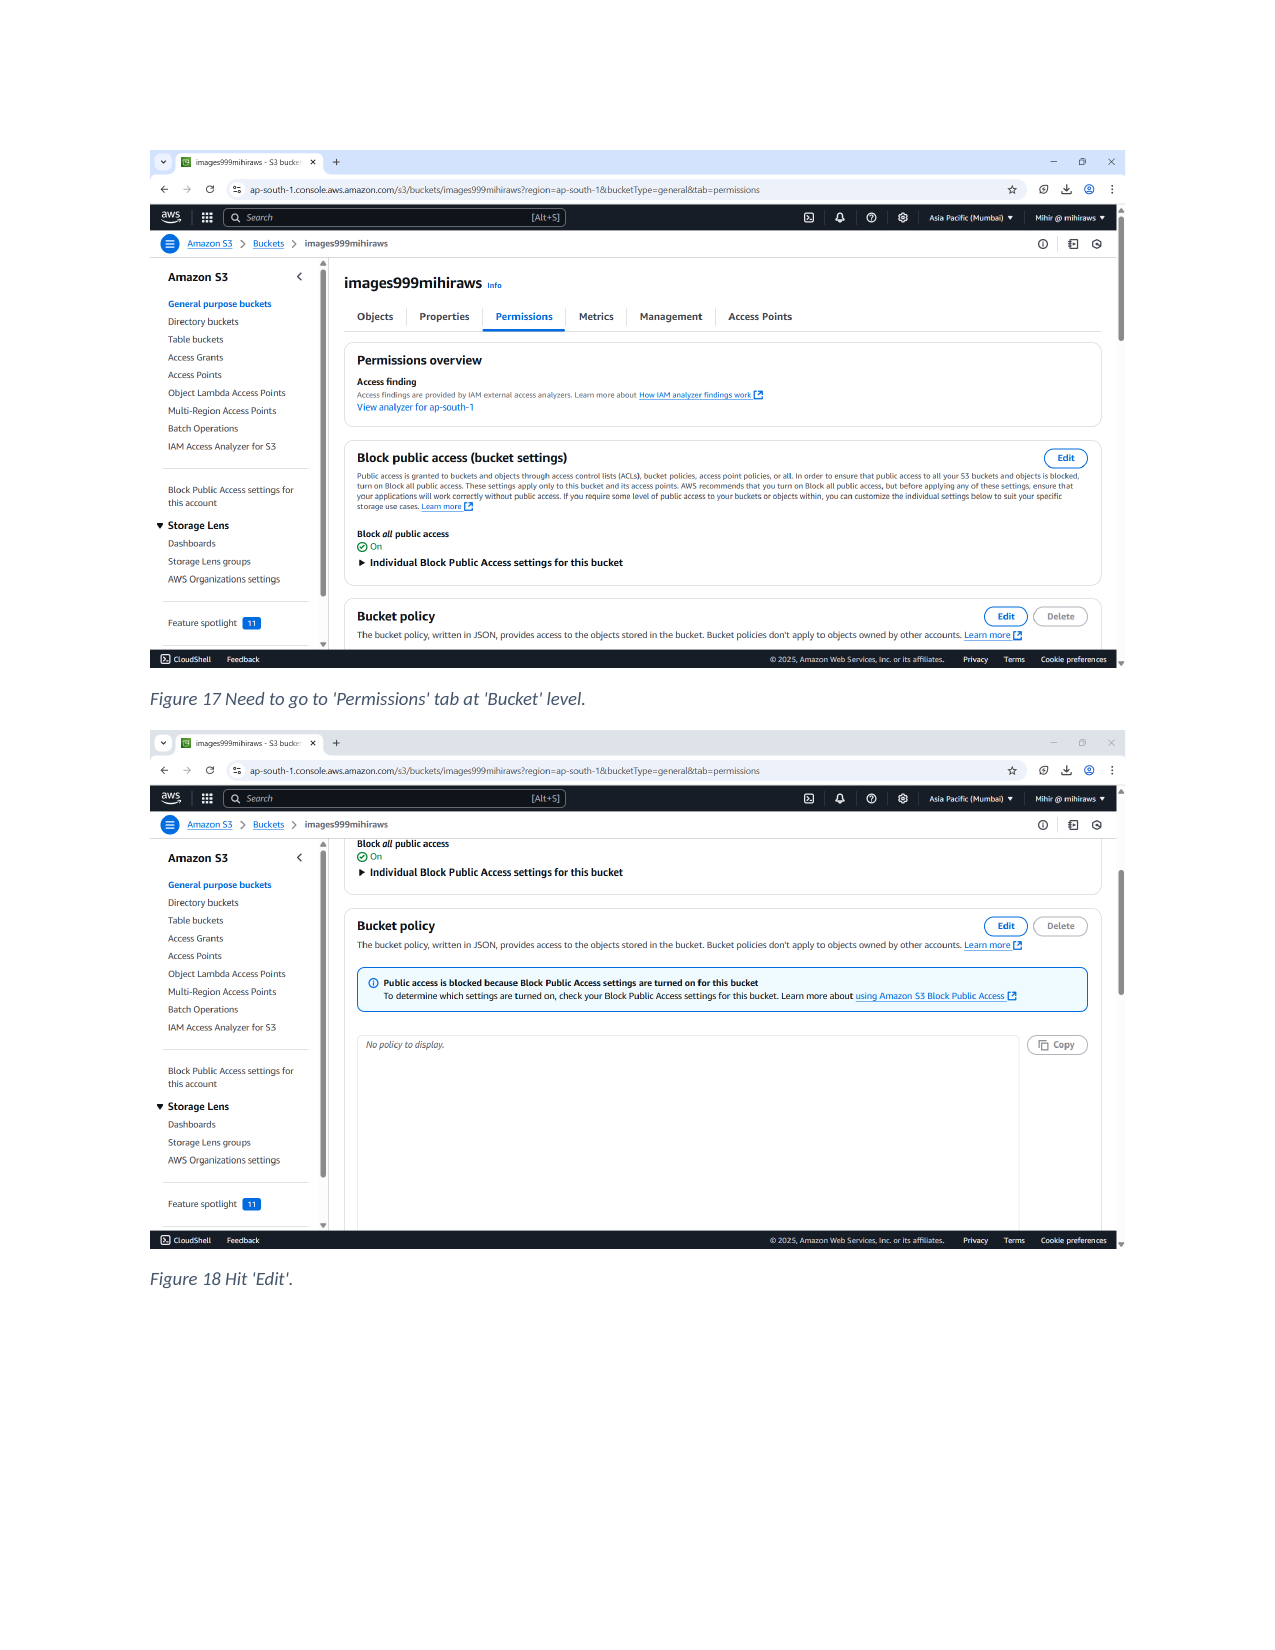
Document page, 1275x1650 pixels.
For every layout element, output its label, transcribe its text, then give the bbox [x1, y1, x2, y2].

picture [150, 150, 1125, 668]
picture [150, 730, 1125, 1249]
text Figure 17 Need to go to 'Permissions' tab at 'Bucket' level. [150, 687, 1125, 710]
text Figure 18 Hit 'Edit'. [150, 1267, 1125, 1290]
